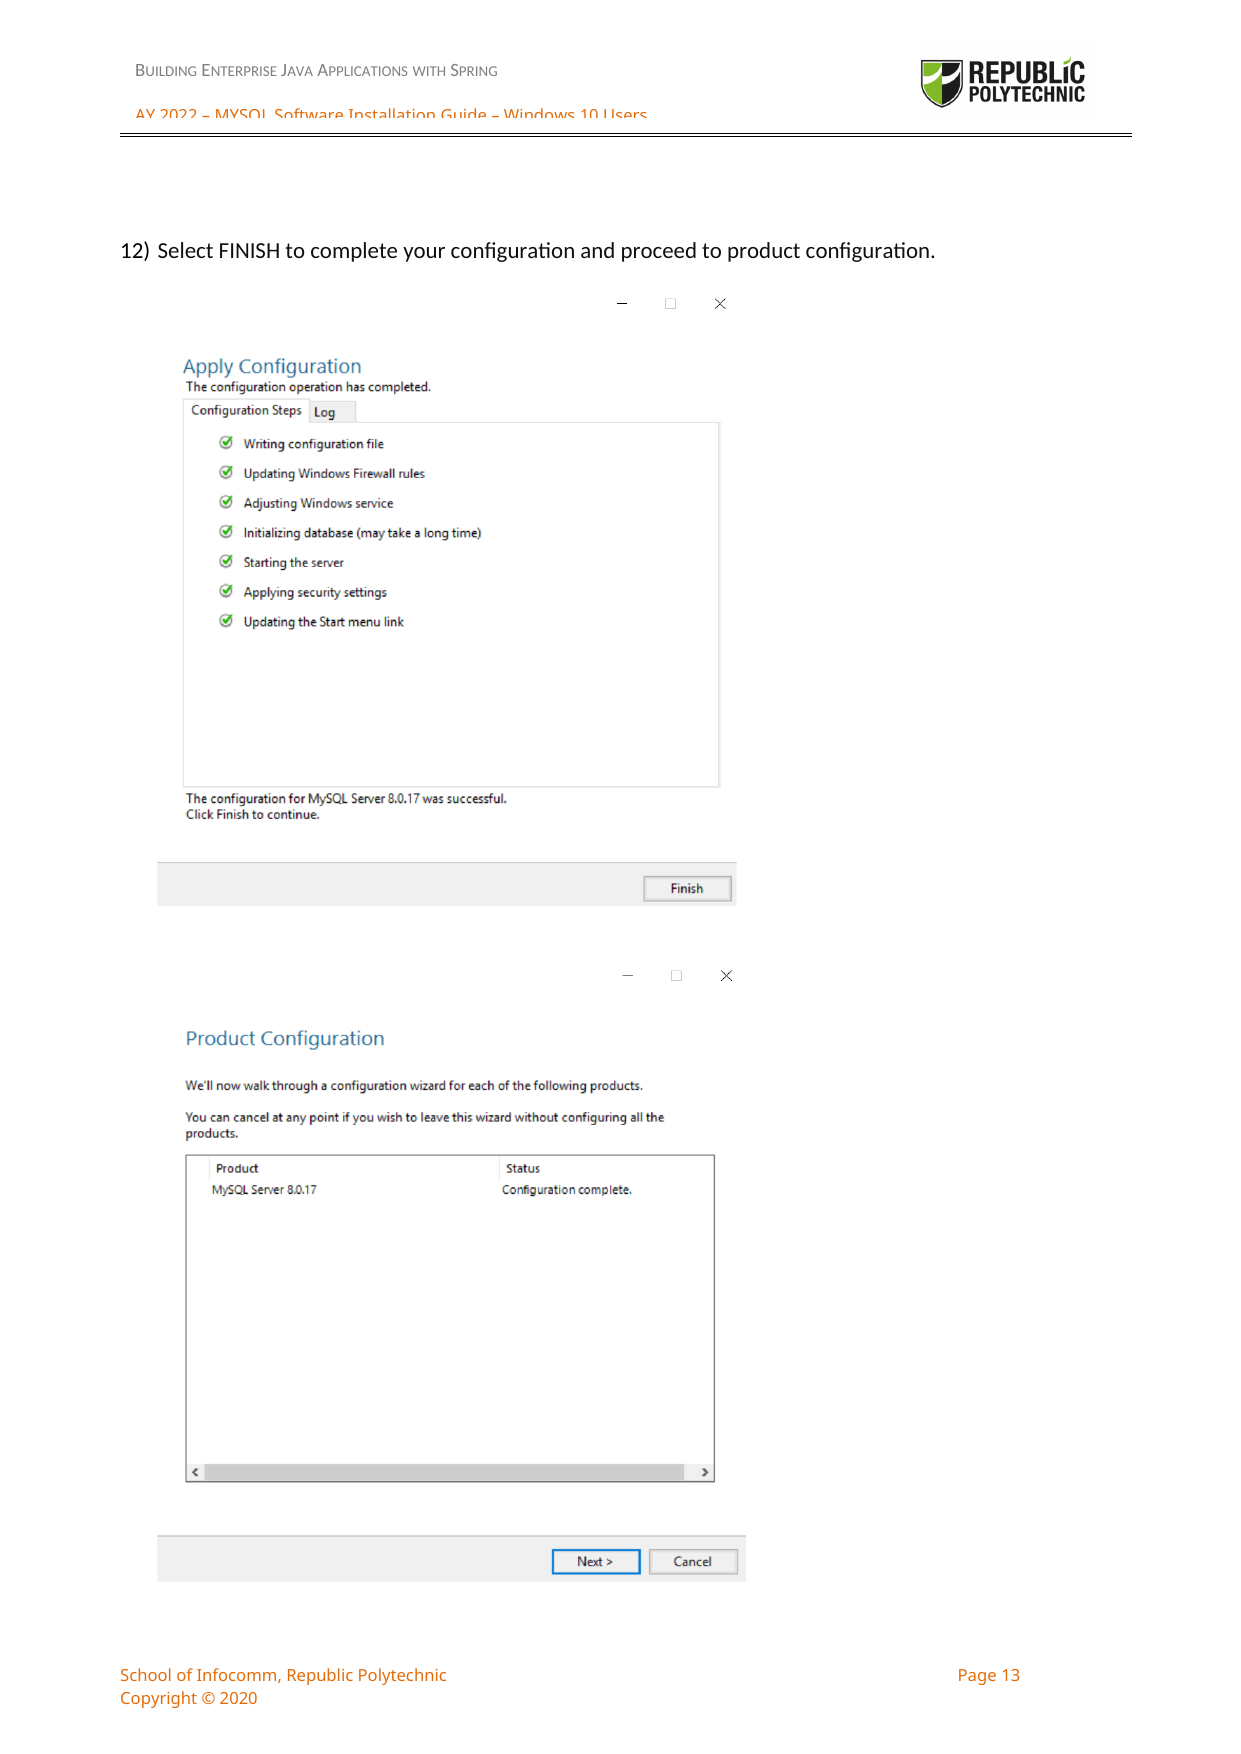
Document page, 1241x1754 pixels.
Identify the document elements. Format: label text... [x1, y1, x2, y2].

picture [157, 963, 747, 1582]
picture [919, 36, 1099, 123]
picture [157, 291, 737, 906]
